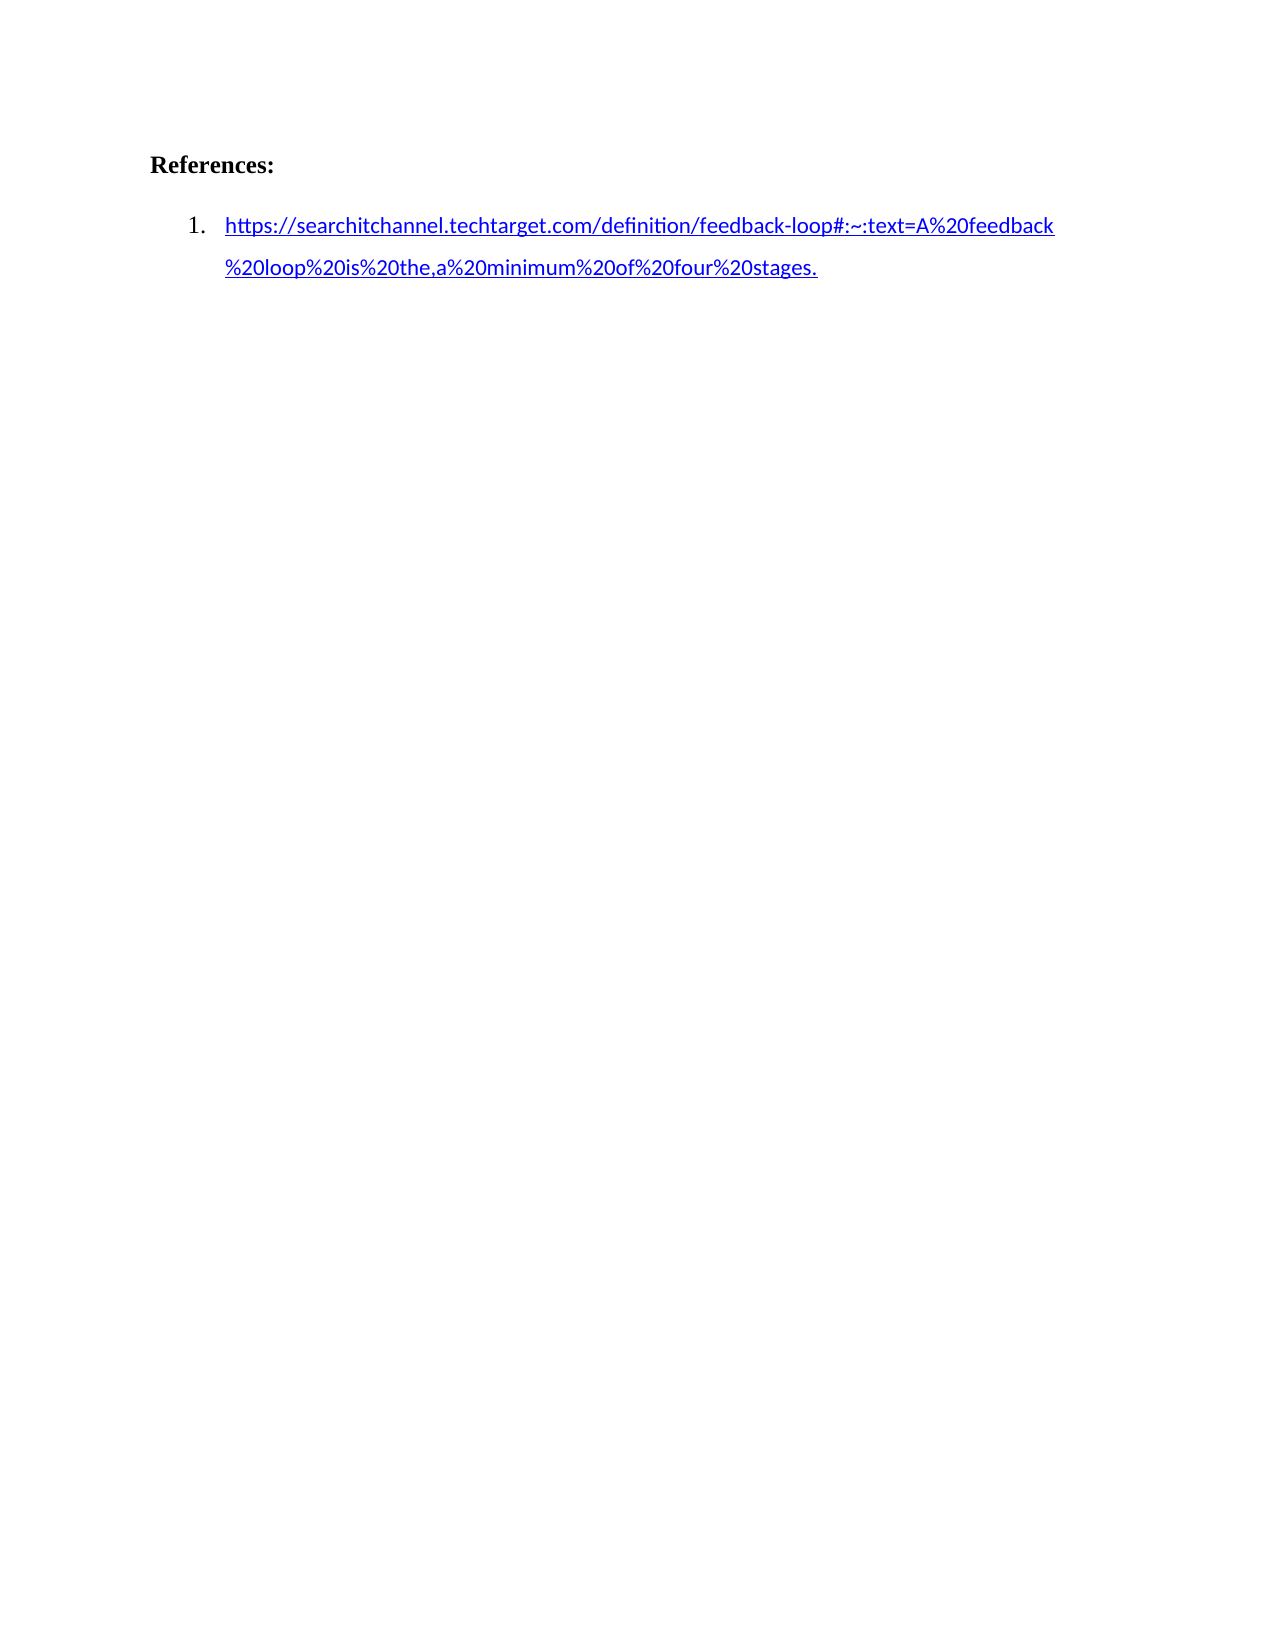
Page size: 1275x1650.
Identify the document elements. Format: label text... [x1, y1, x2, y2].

text References: [150, 150, 1125, 179]
list https://searchitchannel.techtarget.com/definition/feedback-loop#:~:text=A%20feedback%20loop%20is%20the,a%20minimum%20of%20four%20stages. [187, 210, 1125, 281]
